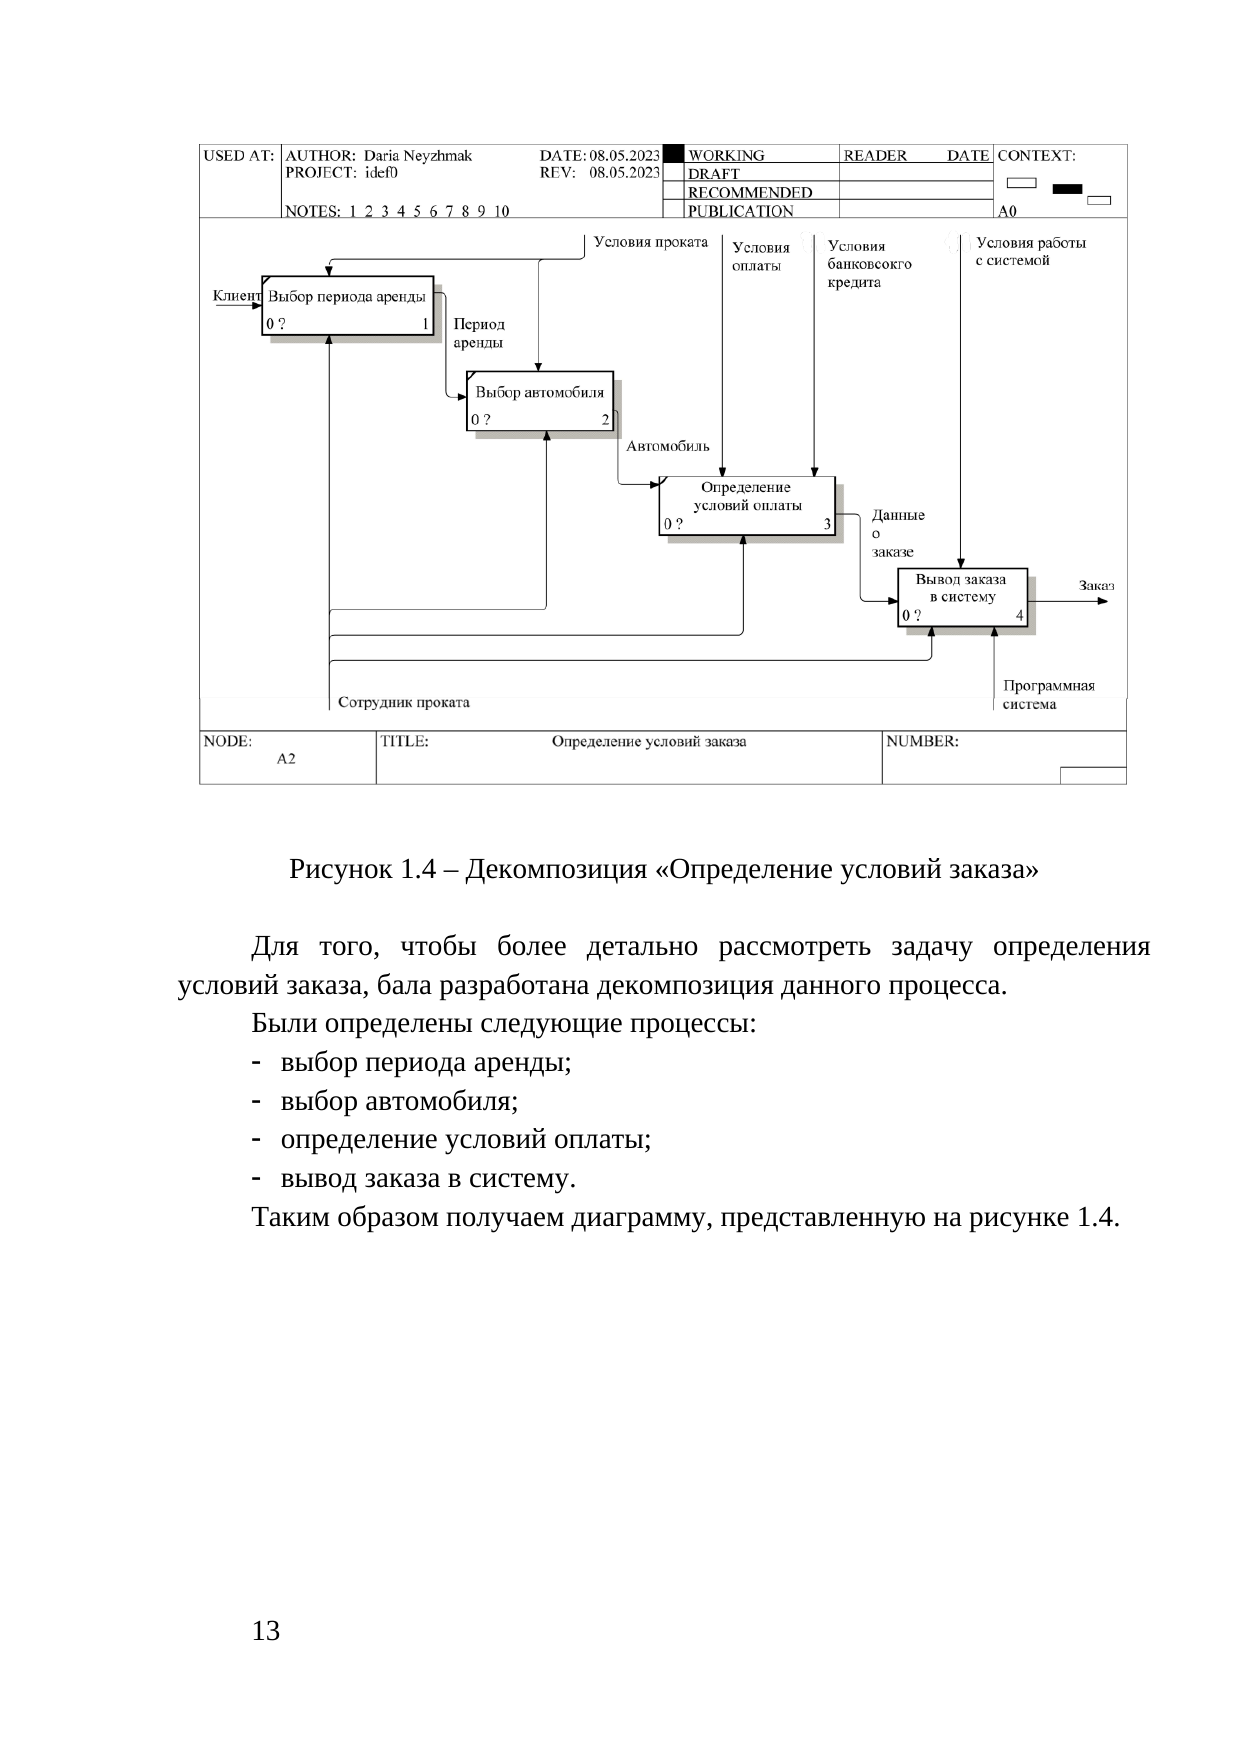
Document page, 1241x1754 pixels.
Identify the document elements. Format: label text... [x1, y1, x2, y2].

list выбор периода аренды; [177, 1044, 1152, 1078]
text Рисунок 1.4 – Декомпозиция «Определение условий заказа» [177, 851, 1152, 885]
text Были определены следующие процессы: [177, 1006, 1152, 1039]
list определение условий оплаты; [177, 1121, 1152, 1155]
text Для того, чтобы более детально рассмотреть задачу определения условий заказа, бала разработана декомпозиция данного процесса. [177, 928, 1152, 1001]
text Таким образом получаем диаграмму, представленную на рисунке 1.4. [177, 1199, 1152, 1232]
list выбор автомобиля; [177, 1083, 1152, 1116]
list вывод заказа в систему. [177, 1160, 1152, 1194]
